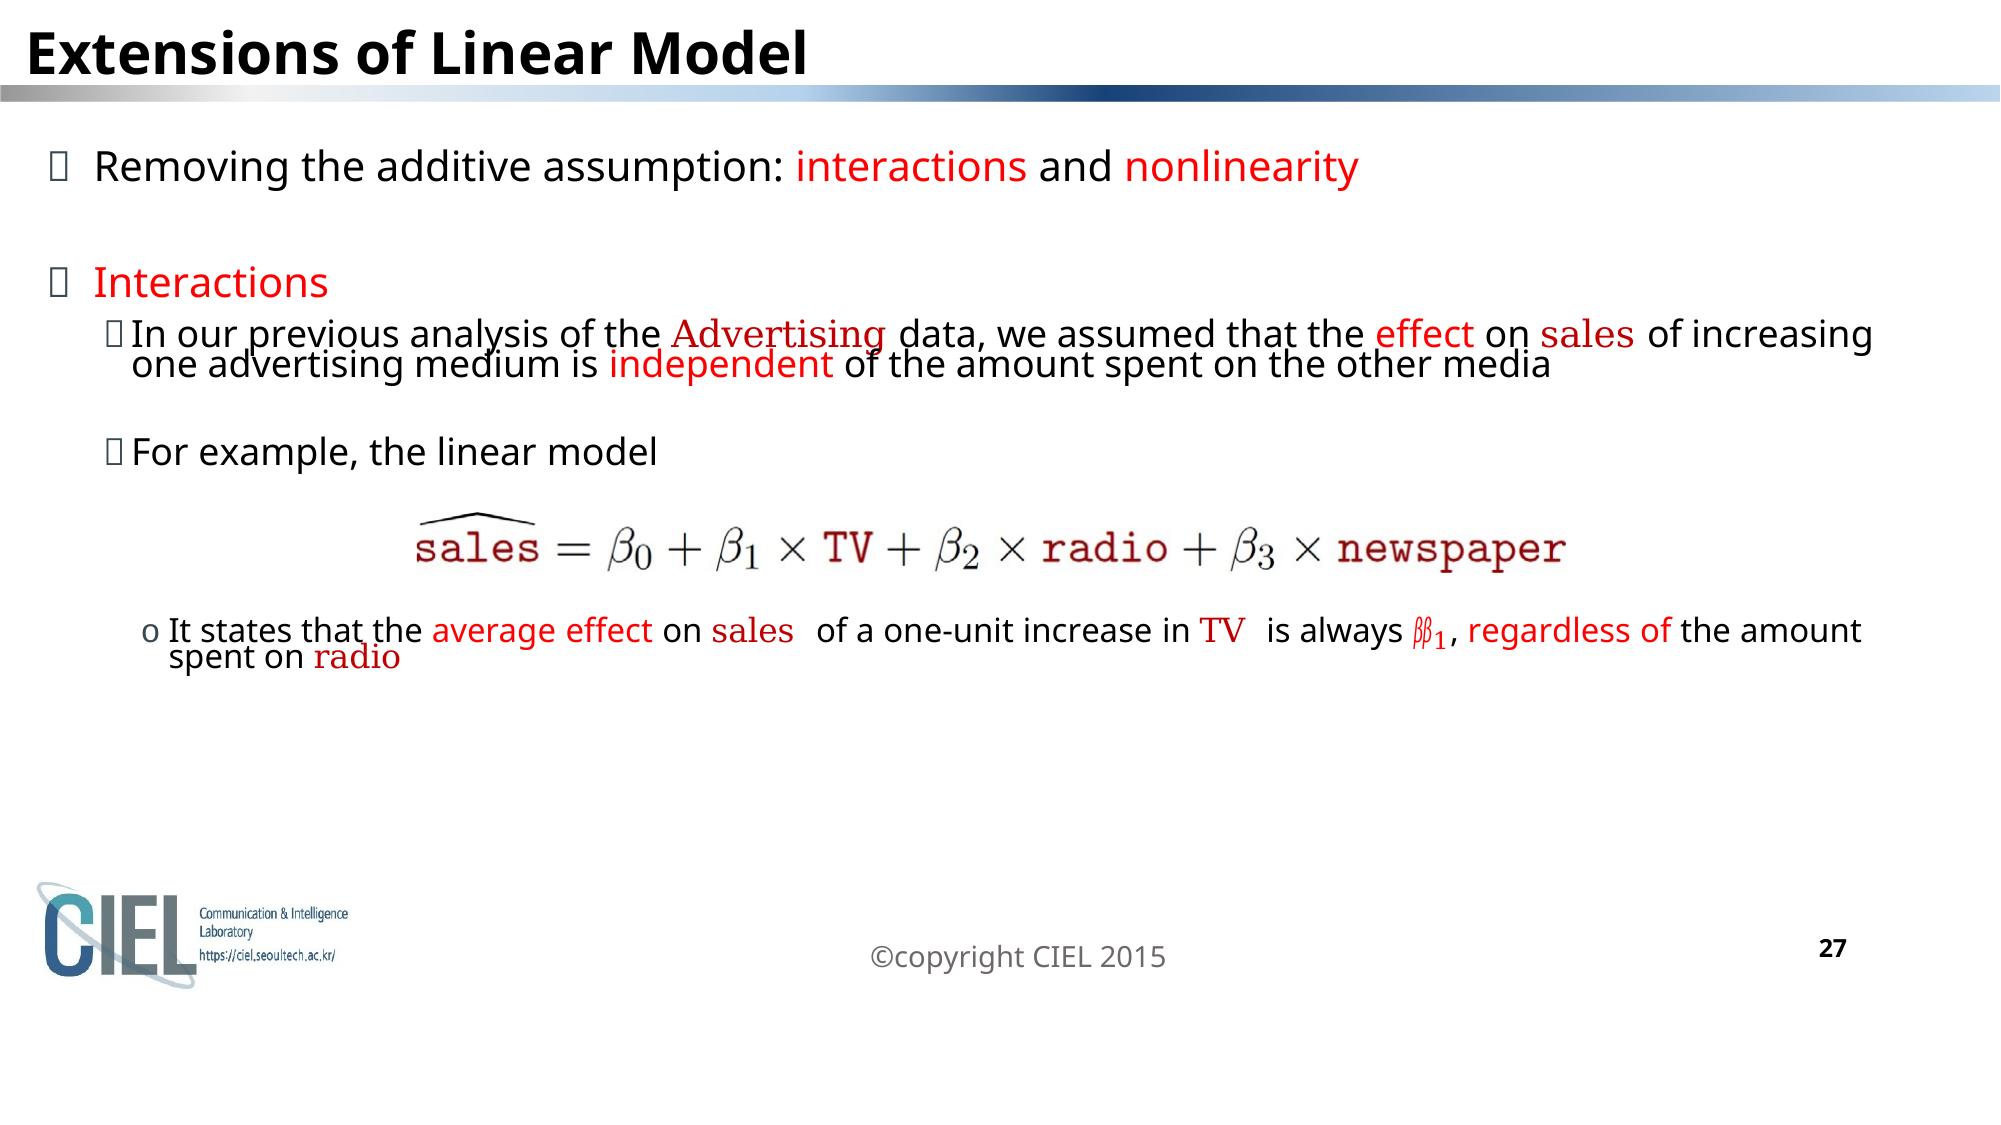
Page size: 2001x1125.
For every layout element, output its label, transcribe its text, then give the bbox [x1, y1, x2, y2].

subtitle Removing the additive assumption: interactions and nonlinearity [46, 136, 2000, 193]
list It states that the average effect on sales of a one-unit increase in TV is always 𝛽𝛽1, regardless of the amount spent on radio [140, 619, 1903, 679]
picture [416, 512, 1567, 573]
list Interactions [46, 243, 2000, 312]
subtitle Extensions of Linear Model [25, 0, 2000, 93]
picture [32, 872, 356, 991]
list In our previous analysis of the Advertising data, we assumed that the effect on sales of increasing one advertising medium is independent of the amount spent on the other media [103, 321, 1879, 388]
list For example, the linear model [103, 425, 2000, 476]
picture [0, 85, 2000, 102]
text ©copyright CIEL 2015 27 [870, 930, 2000, 976]
